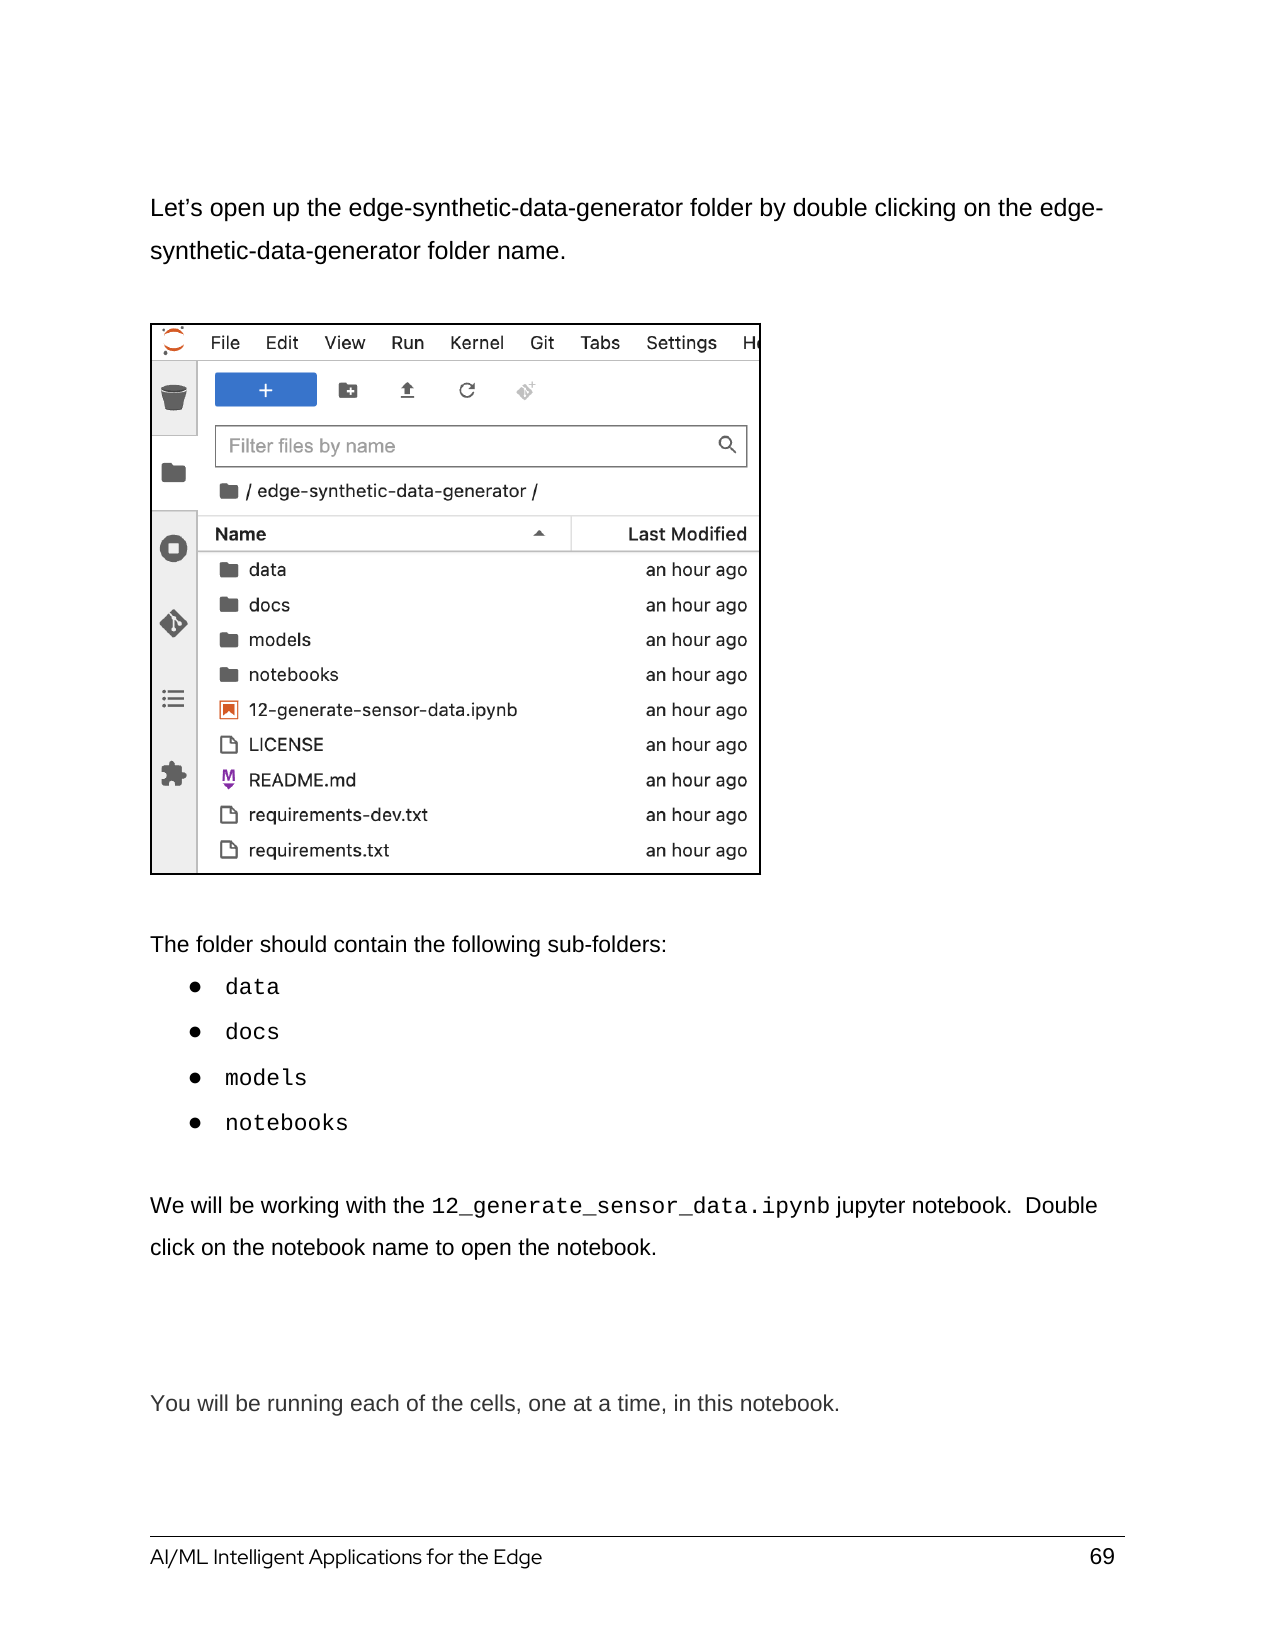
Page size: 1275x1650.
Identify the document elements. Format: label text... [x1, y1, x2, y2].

text You will be running each of the cells, one at a time, in this notebook. [150, 1390, 1125, 1417]
list notebooks [187, 1107, 1125, 1137]
list data [187, 971, 1125, 1001]
text We will be working with the 12_generate_sensor_data.ipynb jupyter notebook. Double click on the notebook name to open the notebook. [150, 1192, 1125, 1260]
text The folder should contain the following sub-folders: [150, 931, 1125, 958]
list models [187, 1062, 1125, 1092]
picture [152, 325, 759, 873]
text Let’s open up the edge-synthetic-data-generator folder by double clicking on the edge-synthetic-data-generator folder name. [150, 193, 1125, 265]
list docs [187, 1016, 1125, 1047]
